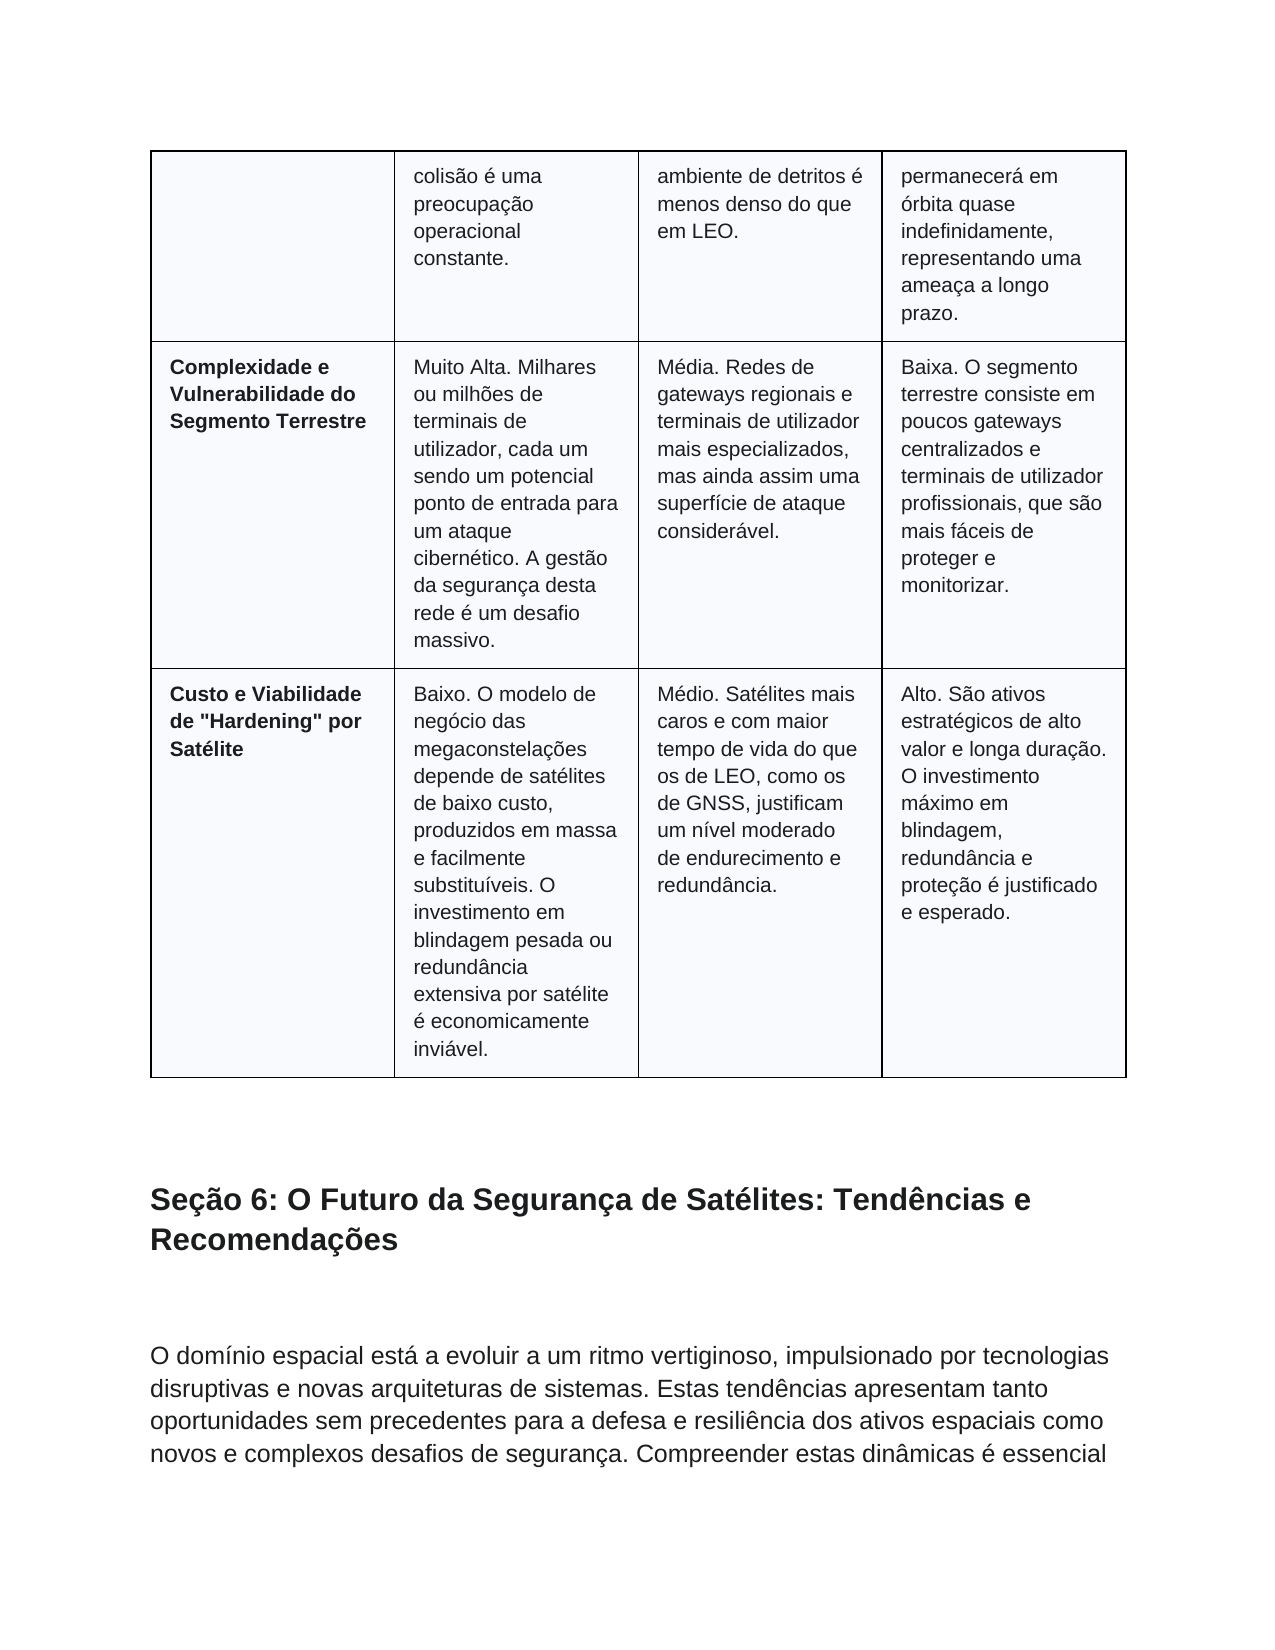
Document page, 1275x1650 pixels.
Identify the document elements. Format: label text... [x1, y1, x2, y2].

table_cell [639, 152, 881, 341]
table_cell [152, 152, 394, 341]
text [150, 1341, 1125, 1468]
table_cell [883, 152, 1125, 341]
table_cell Alto. São ativos estratégicos de alto valor e longa duração. O investimento máximo em blindagem, redundância e proteção é justificado e esperado. [883, 669, 1125, 1077]
table_cell Baixa. O segmento terrestre consiste em poucos gateways centralizados e terminais de utilizador profissionais, que são mais fáceis de proteger e monitorizar. [883, 342, 1125, 668]
subtitle Seção 6: O Futuro da Segurança de Satélites: Tendências e Recomendações [150, 1181, 1125, 1257]
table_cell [395, 152, 638, 341]
table_cell Média. Redes de gateways regionais e terminais de utilizador mais especializados, mas ainda assim uma superfície de ataque considerável. [639, 342, 881, 668]
table_cell Custo e Viabilidade de "Hardening" por Satélite [152, 669, 394, 1077]
table_cell Médio. Satélites mais caros e com maior tempo de vida do que os de LEO, como os de GNSS, justificam um nível moderado de endurecimento e redundância. [639, 669, 881, 1077]
table_cell Complexidade e Vulnerabilidade do Segmento Terrestre [152, 342, 394, 668]
table_cell Baixo. O modelo de negócio das megaconstelações depende de satélites de baixo custo, produzidos em massa e facilmente substituíveis. O investimento em blindagem pesada ou redundância extensiva por satélite é economicamente inviável. [395, 669, 638, 1077]
table_cell Muito Alta. Milhares ou milhões de terminais de utilizador, cada um sendo um potencial ponto de entrada para um ataque cibernético. A gestão da segurança desta rede é um desafio massivo. [395, 342, 638, 668]
